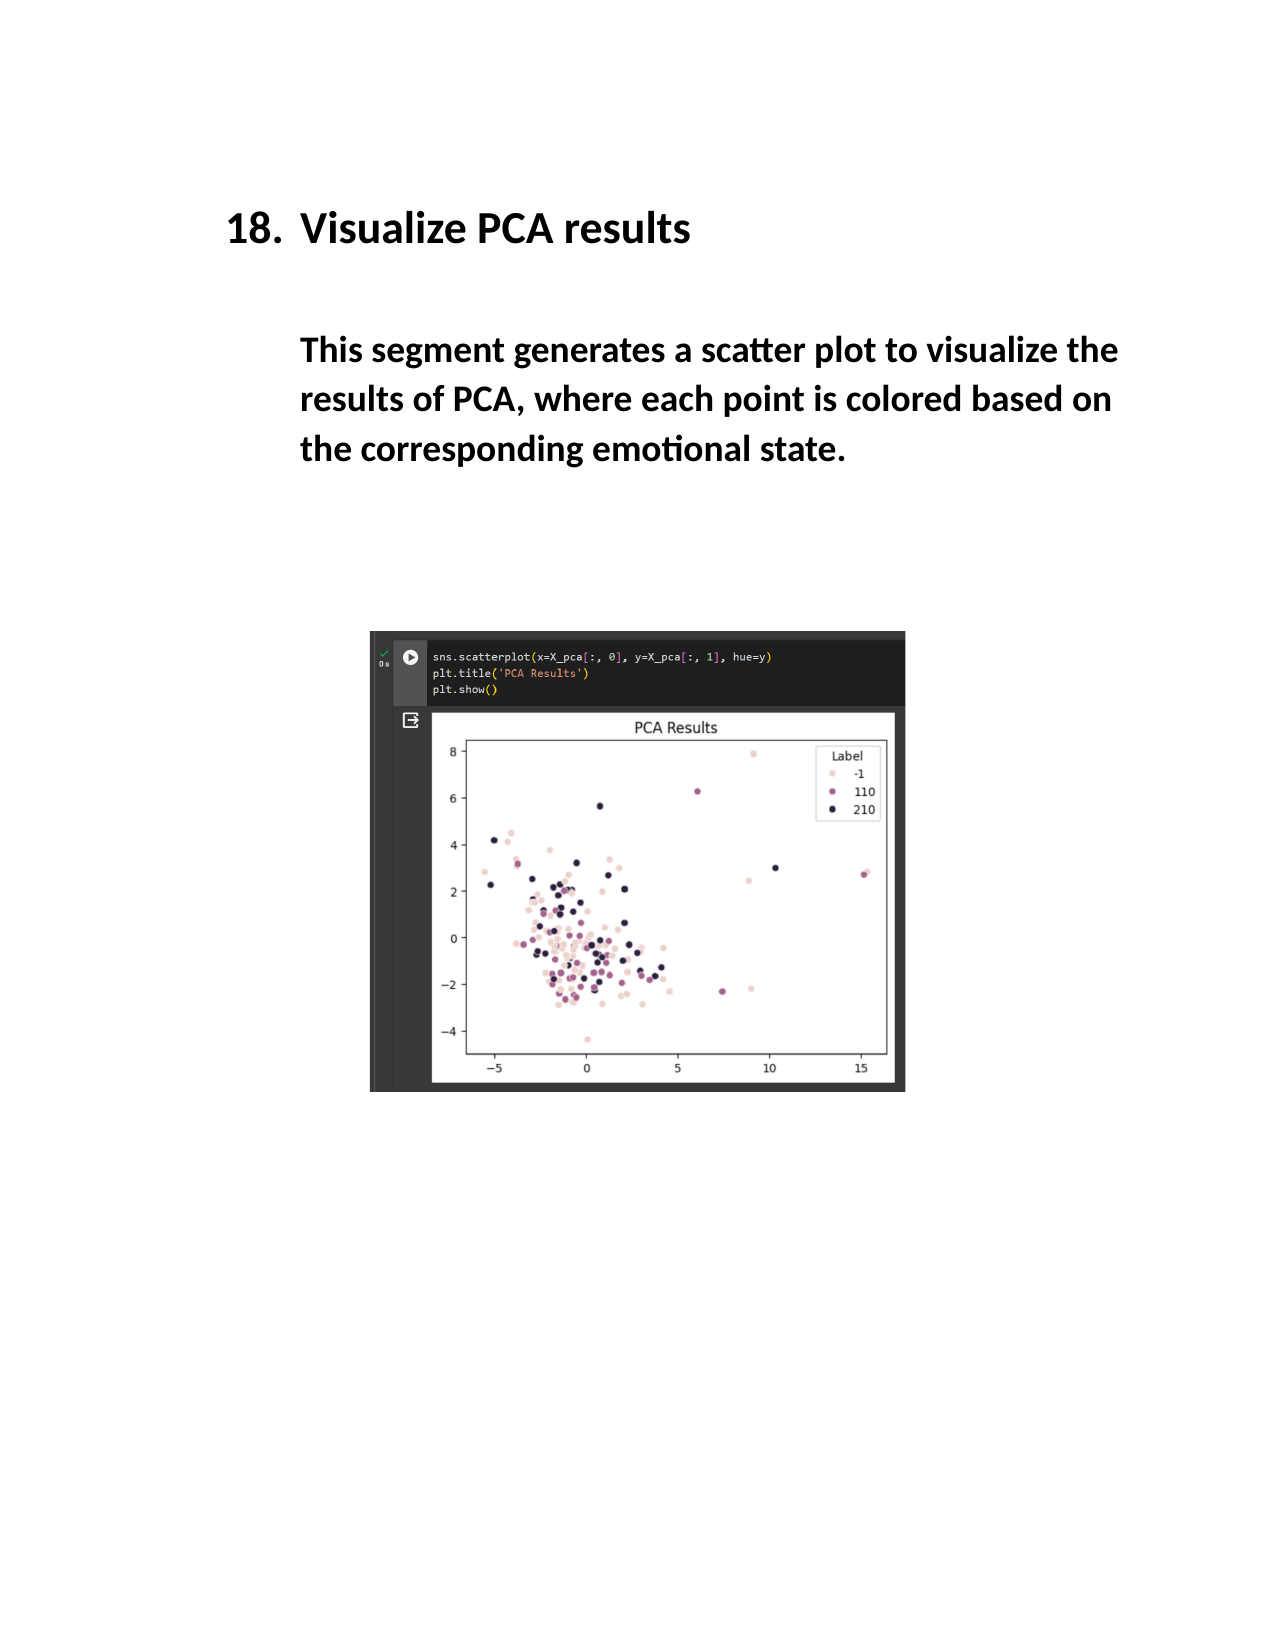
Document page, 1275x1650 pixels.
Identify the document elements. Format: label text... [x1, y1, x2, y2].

list Visualize PCA results [225, 199, 1125, 255]
picture [369, 631, 906, 1092]
text This segment generates a scatter plot to visualize the results of PCA, where each point is colored based on the corresponding emotional state. [300, 326, 1125, 471]
